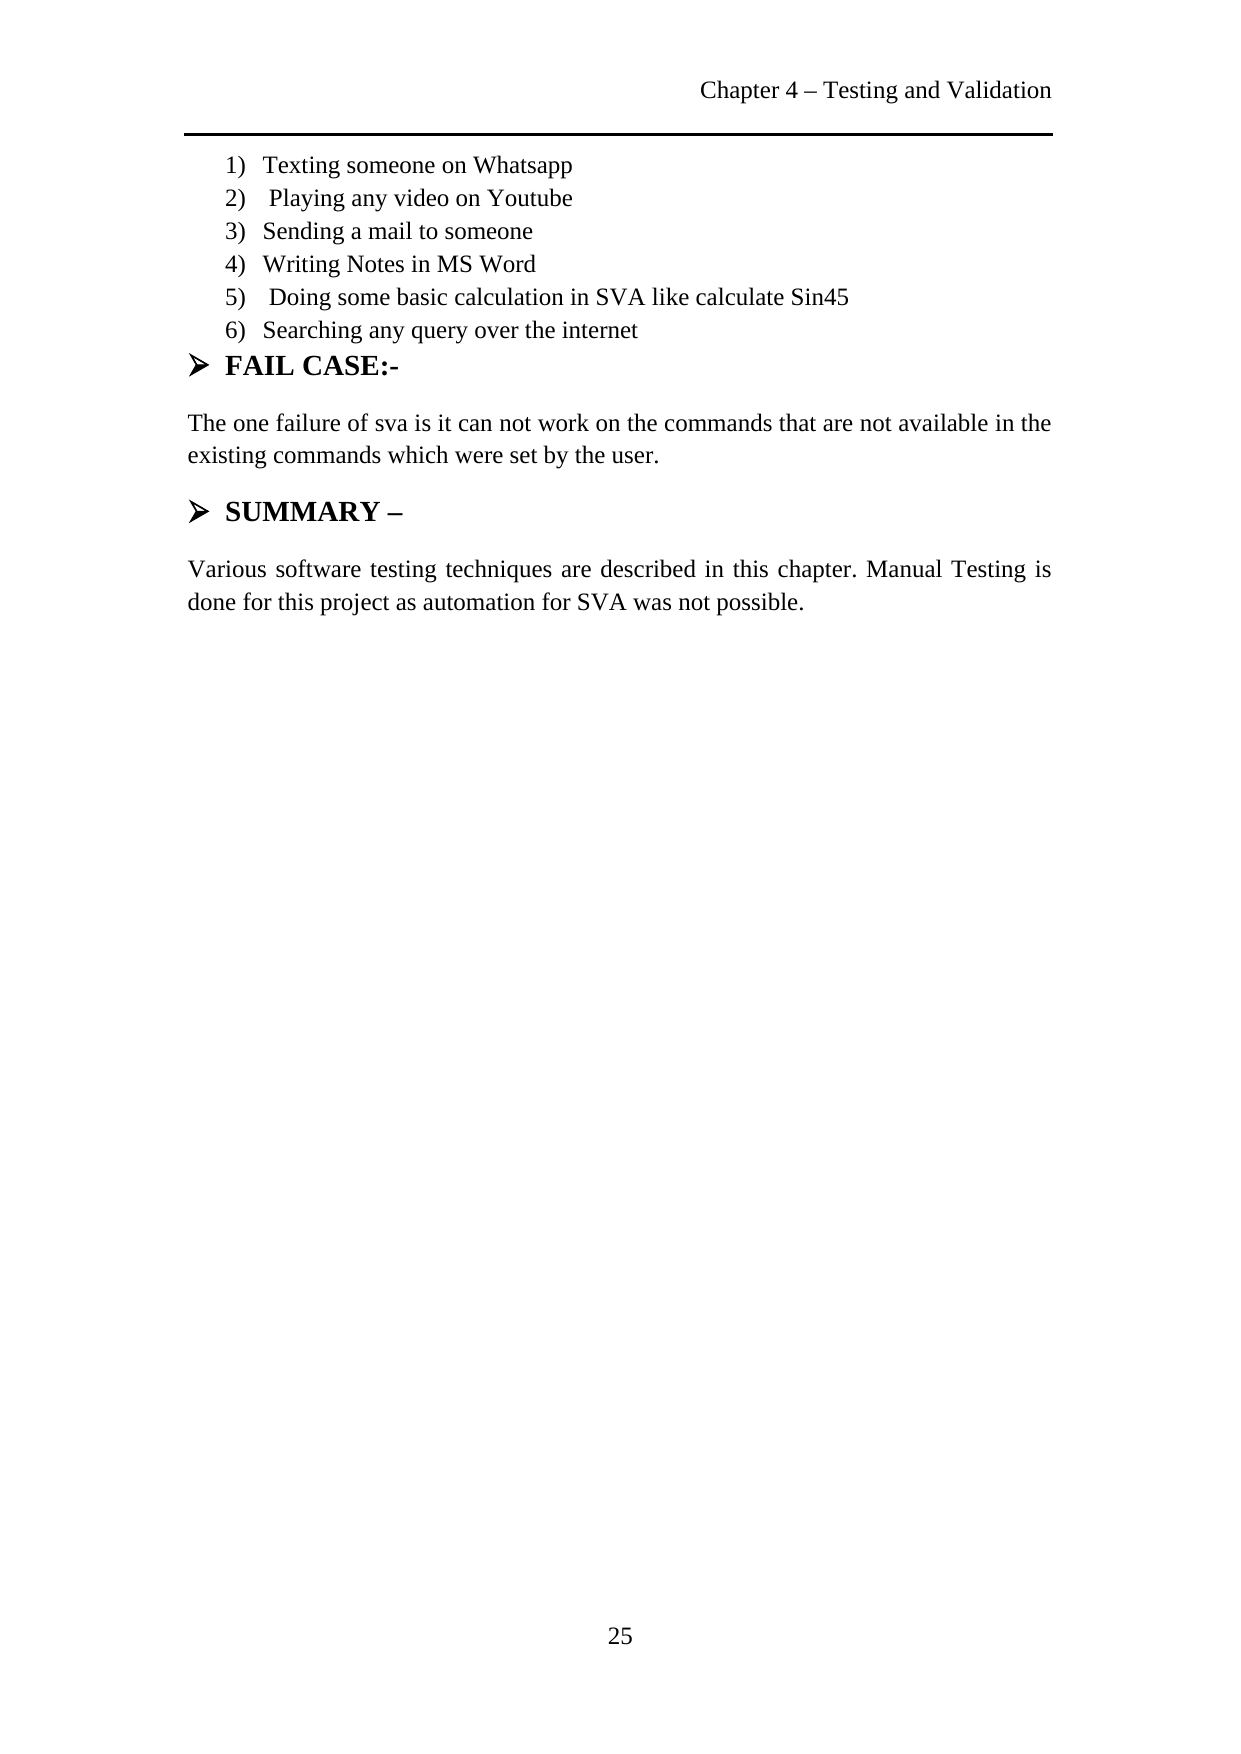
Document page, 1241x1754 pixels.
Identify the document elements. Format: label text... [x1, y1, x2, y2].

list FAIL CASE:- [187, 348, 1053, 382]
list Texting someone on Whatsapp [225, 150, 1053, 179]
text Various software testing techniques are described in this chapter. Manual Testing is done for this project as automation for SVA was not possible. [187, 554, 1053, 616]
list Writing Notes in MS Word [225, 249, 1053, 278]
list Searching any query over the internet [225, 315, 1053, 344]
list SUMMARY – [187, 494, 1053, 528]
list Doing some basic calculation in SVA like calculate Sin45 [225, 282, 1053, 311]
list Sending a mail to someone [225, 216, 1053, 245]
list Playing any video on Youtube [225, 183, 1053, 212]
text The one failure of sva is it can not work on the commands that are not available in the existing commands which were set by the user. [187, 408, 1053, 469]
